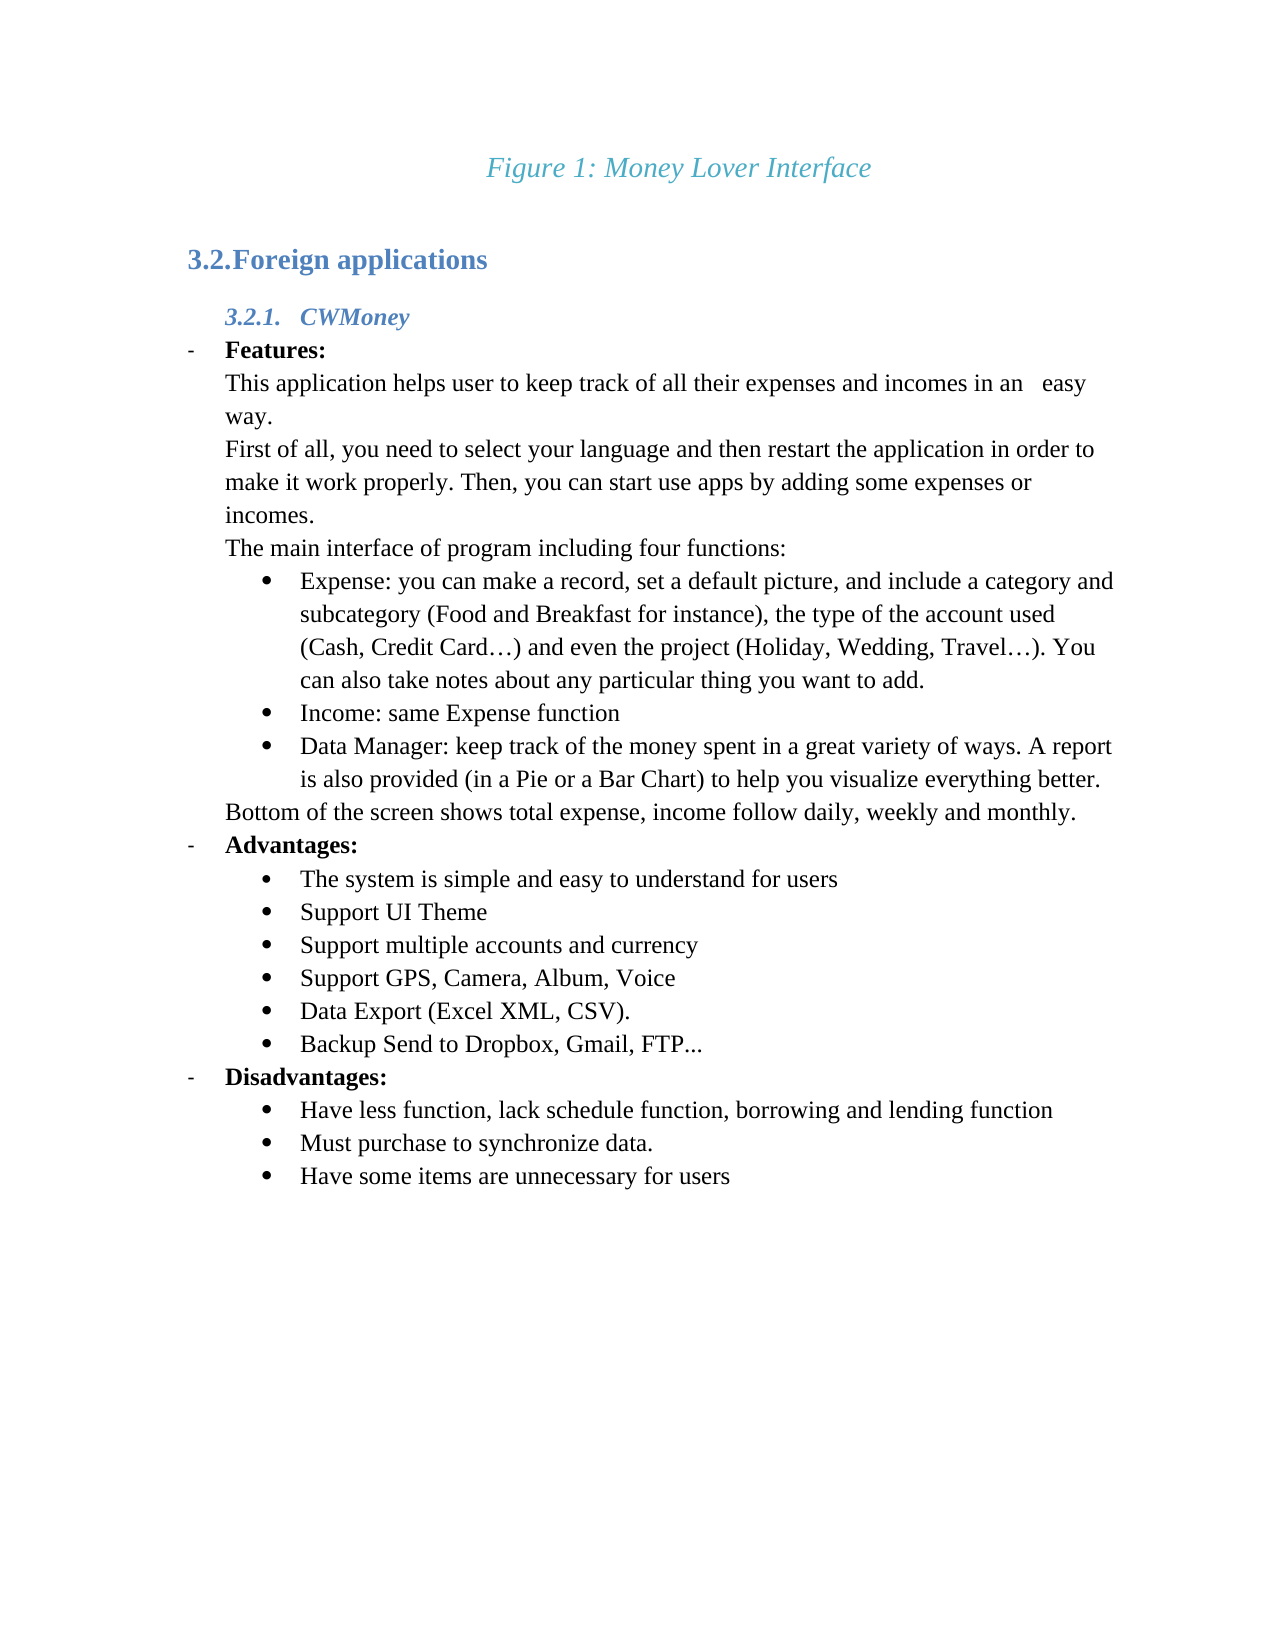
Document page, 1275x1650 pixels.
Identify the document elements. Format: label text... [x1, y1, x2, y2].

list Advantages: [187, 830, 1125, 859]
list This application helps user to keep track of all their expenses and incomes in an easy way. [225, 368, 1125, 430]
list Support multiple accounts and currency [262, 930, 1125, 958]
list Support UI Theme [262, 897, 1125, 926]
list Have some items are unnecessary for users [262, 1161, 1125, 1190]
subtitle CWMoney [225, 302, 1125, 331]
list Have less function, lack schedule function, borrowing and lending function [262, 1095, 1125, 1124]
list The main interface of program including four functions: [225, 533, 1125, 562]
list Data Manager: keep track of the money spent in a great variety of ways. A report is also provided (in a Pie or a Bar Chart) to help you visualize everything better. [262, 731, 1125, 793]
list Expense: you can make a record, set a default picture, and include a category and subcategory (Food and Breakfast for instance), the type of the account used (Cash, Credit Card…) and even the project (Holiday, Wedding, Travel…). You can also take notes about any particular thing you want to add. [262, 566, 1125, 694]
list Data Export (Excel XML, CSV). [262, 996, 1125, 1024]
text Bottom of the screen shows total expense, income follow daily, weekly and monthly. [150, 797, 1125, 826]
list Support GPS, Camera, Album, Voice [262, 963, 1125, 992]
list The system is simple and easy to understand for users [262, 864, 1125, 892]
list Must purchase to synchronize data. [262, 1128, 1125, 1157]
subtitle Foreign applications [187, 242, 1125, 276]
list Income: same Expense function [262, 698, 1125, 727]
list Backup Send to Dropbox, Gmail, FTP... [262, 1029, 1125, 1058]
list Features: [187, 335, 1125, 364]
list First of all, you need to select your language and then restart the application in order to make it work properly. Then, you can start use apps by adding some expenses or incomes. [225, 434, 1125, 529]
list Disadvantages: [187, 1062, 1125, 1091]
list Figure 1: Money Lover Interface [232, 150, 1125, 183]
